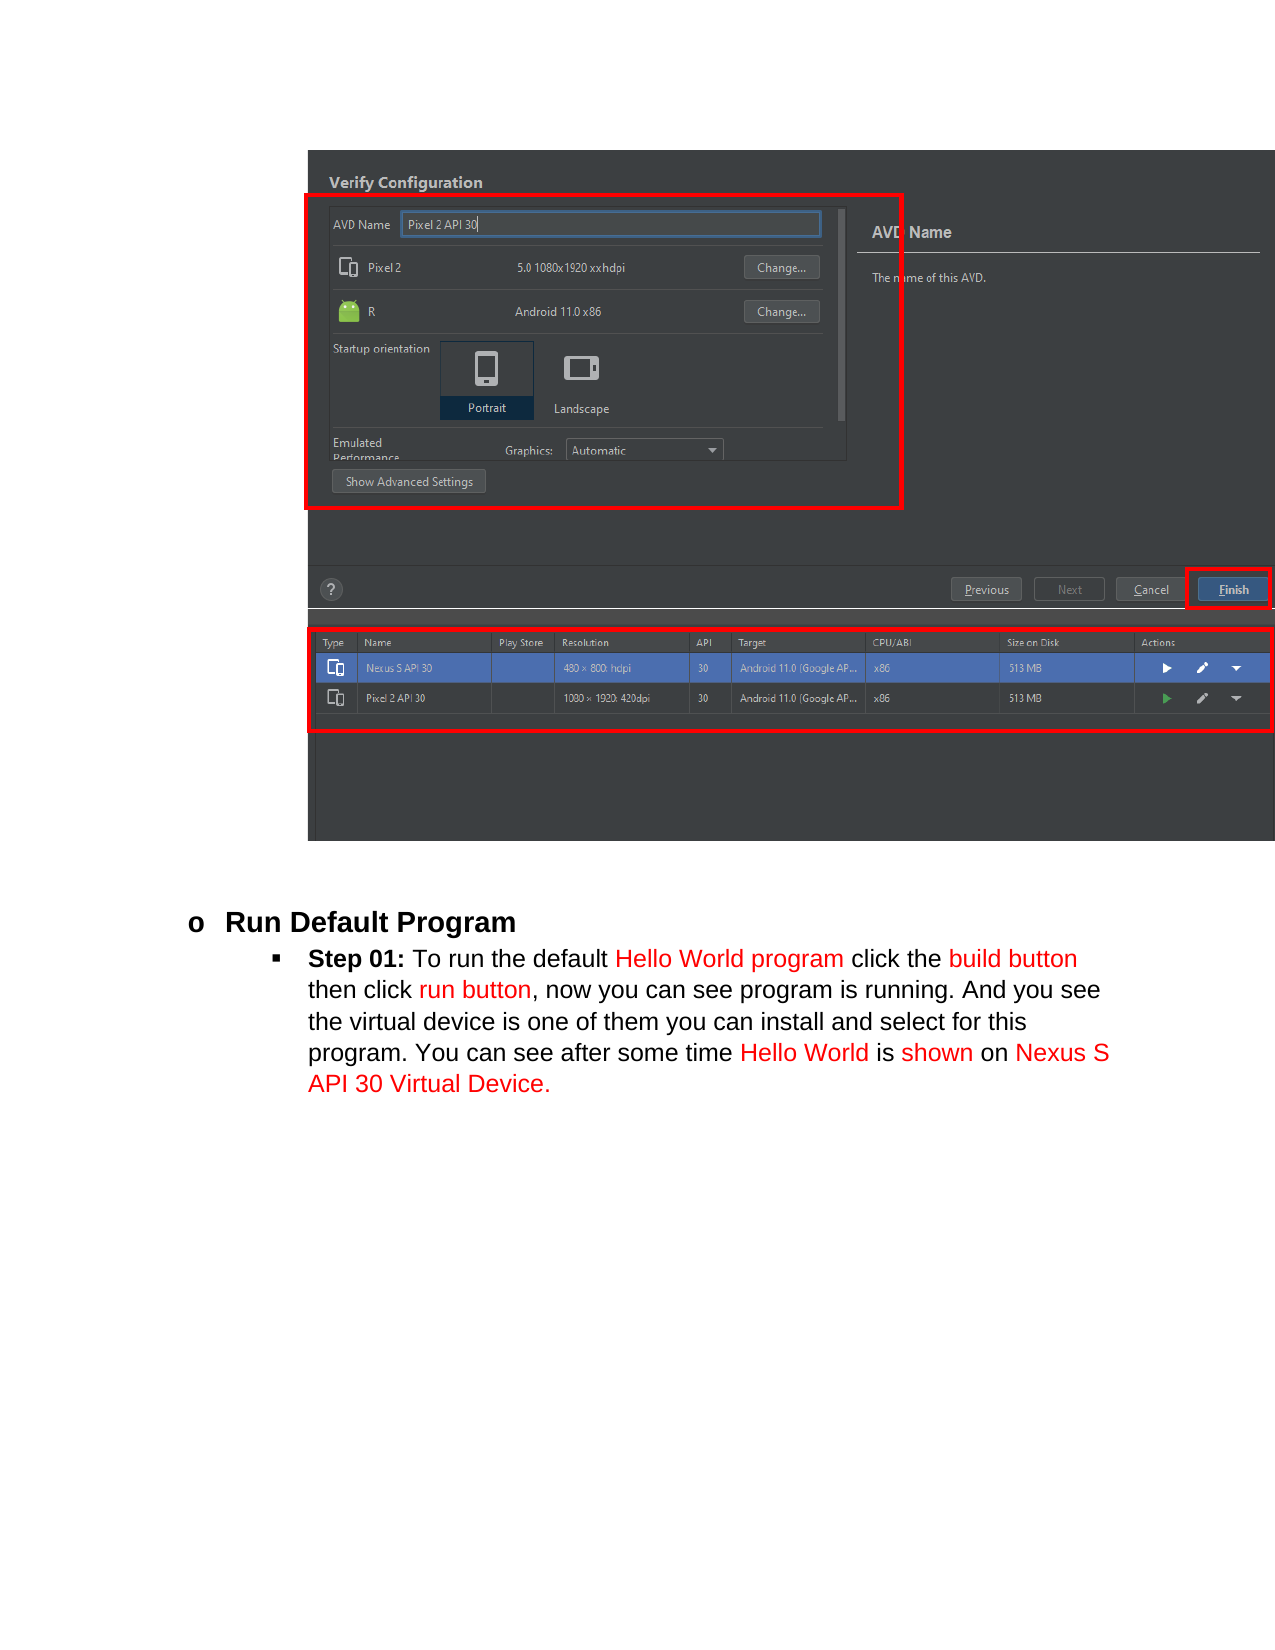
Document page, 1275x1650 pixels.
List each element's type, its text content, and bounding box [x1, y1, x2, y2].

list Run Default Program [187, 905, 1125, 941]
picture [1189, 571, 1268, 606]
picture [307, 609, 1275, 841]
picture [307, 150, 1275, 608]
picture [311, 632, 1270, 729]
list Step 01: To run the default Hello World program click the build button then click run button, now you can see program is running. And you see the virtual device is one of them you can install and select for this program. You can see after some time Hello World is shown on Nexus S API 30 Virtual Device. [270, 944, 1125, 1097]
picture [308, 197, 899, 506]
